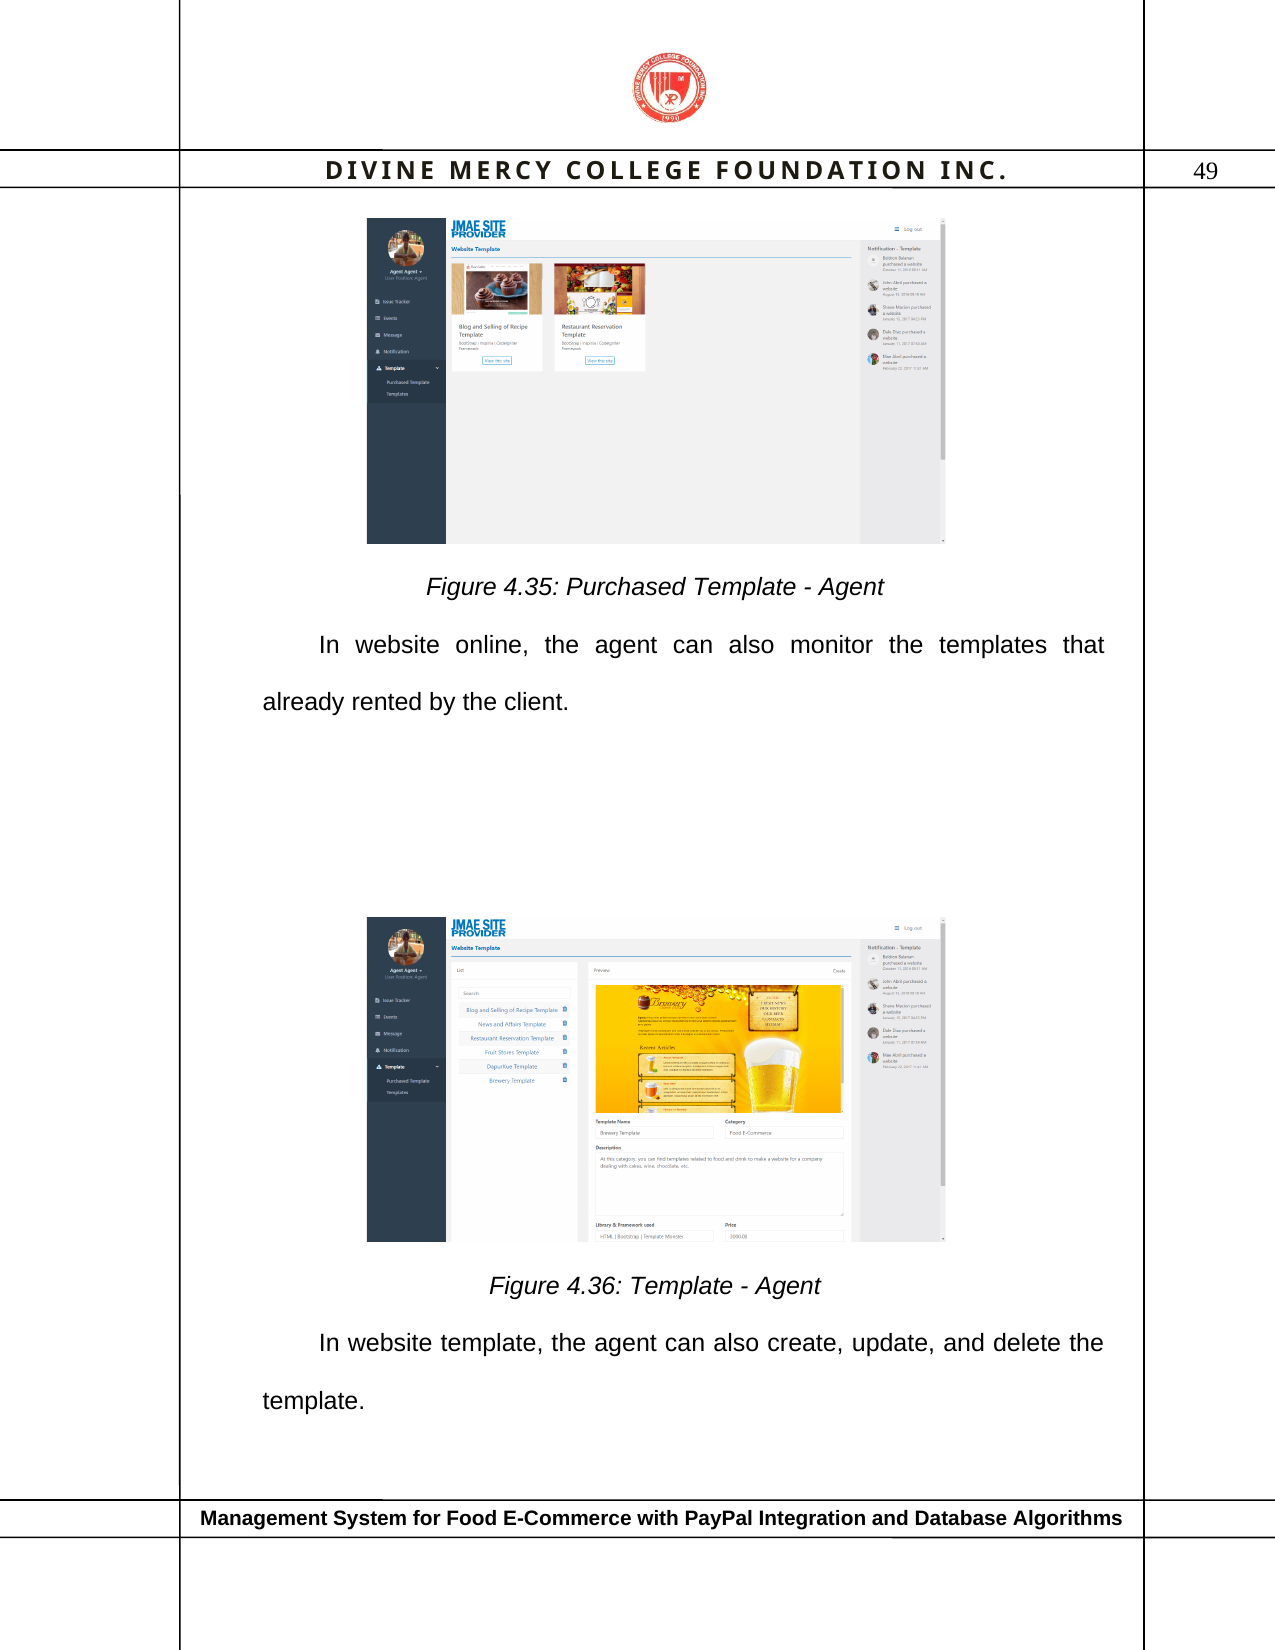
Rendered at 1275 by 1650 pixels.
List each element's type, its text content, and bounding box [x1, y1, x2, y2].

picture [366, 218, 946, 544]
text In website template, the agent can also create, update, and delete the template. [262, 1328, 1106, 1414]
text Figure 4.35: Purchased Template - Agent [206, 572, 1106, 601]
text Figure 4.36: Template - Agent [206, 1271, 1106, 1299]
text In website online, the agent can also monitor the templates that already rented by the client. [262, 630, 1106, 716]
picture [366, 917, 946, 1242]
picture [632, 52, 709, 123]
